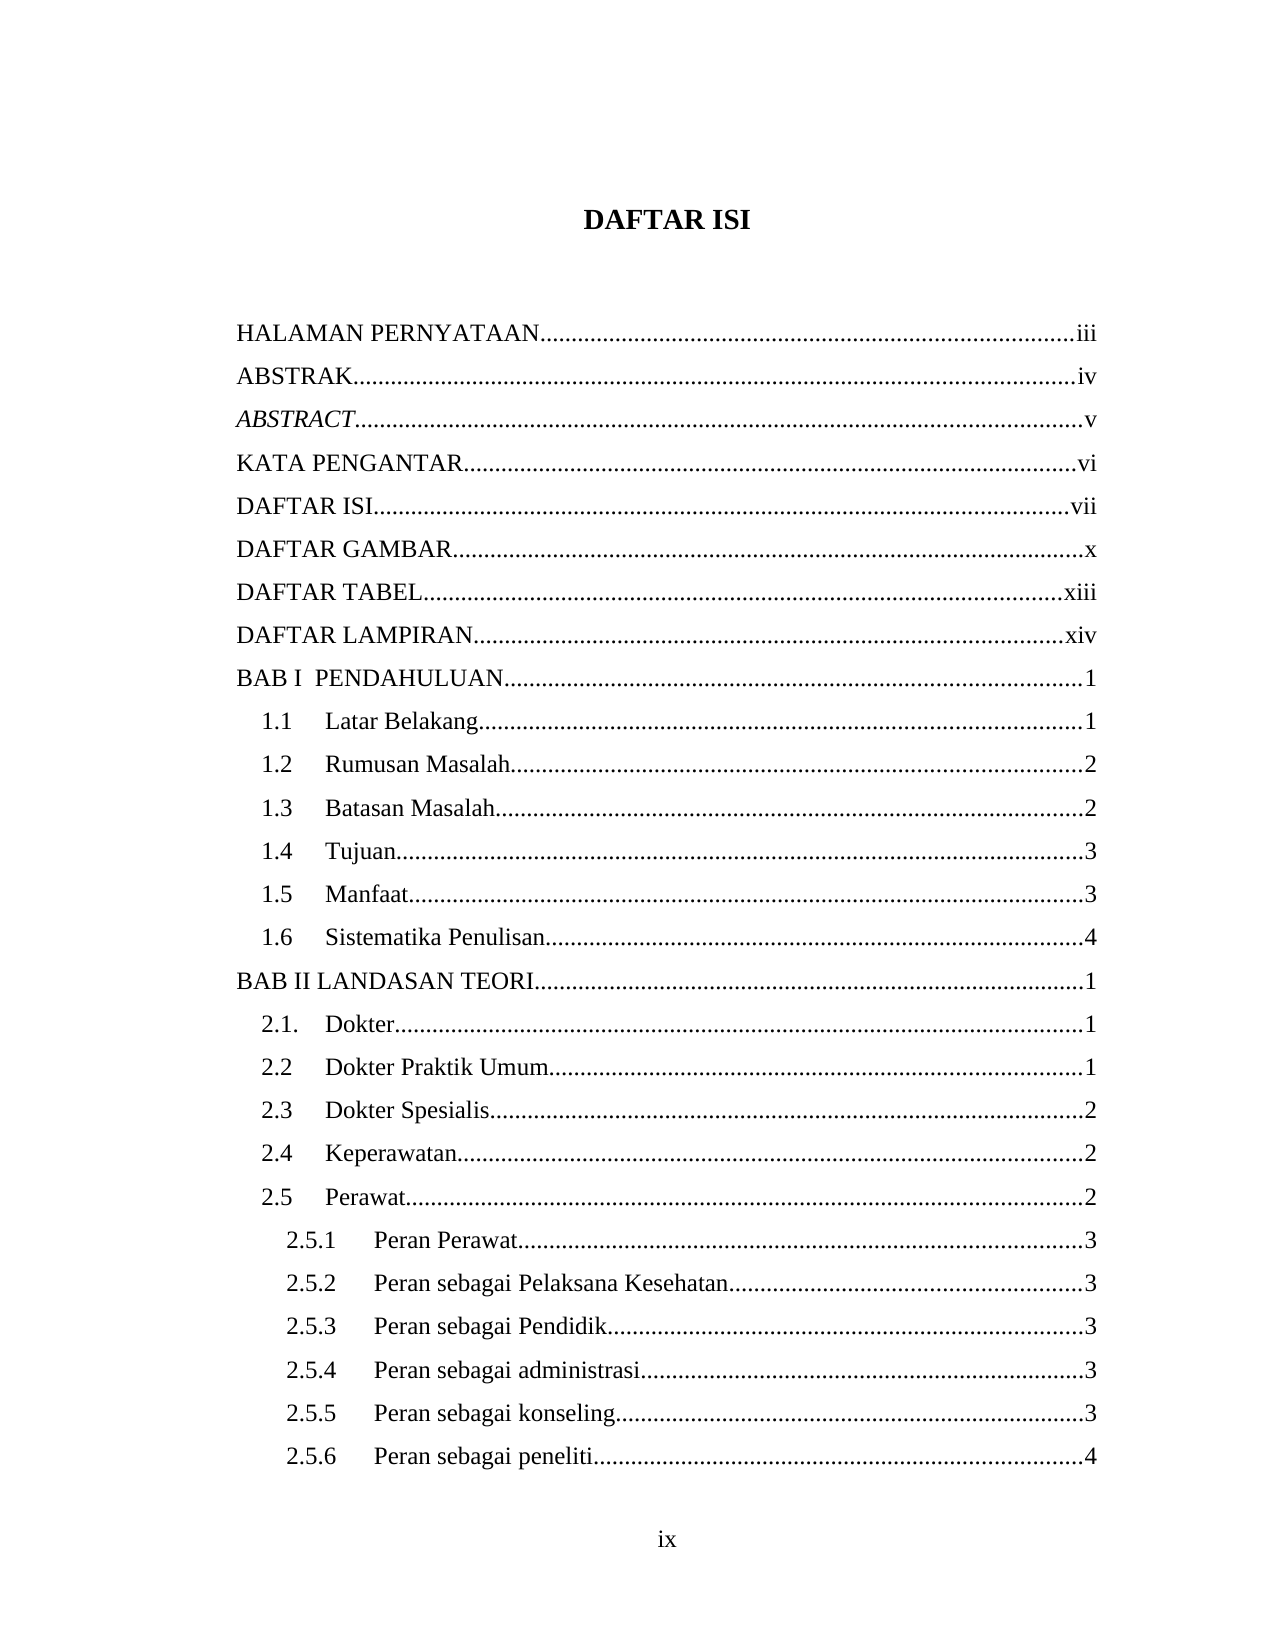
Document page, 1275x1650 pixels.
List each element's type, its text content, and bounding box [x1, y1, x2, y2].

subtitle DAFTAR ISI [236, 202, 1098, 236]
